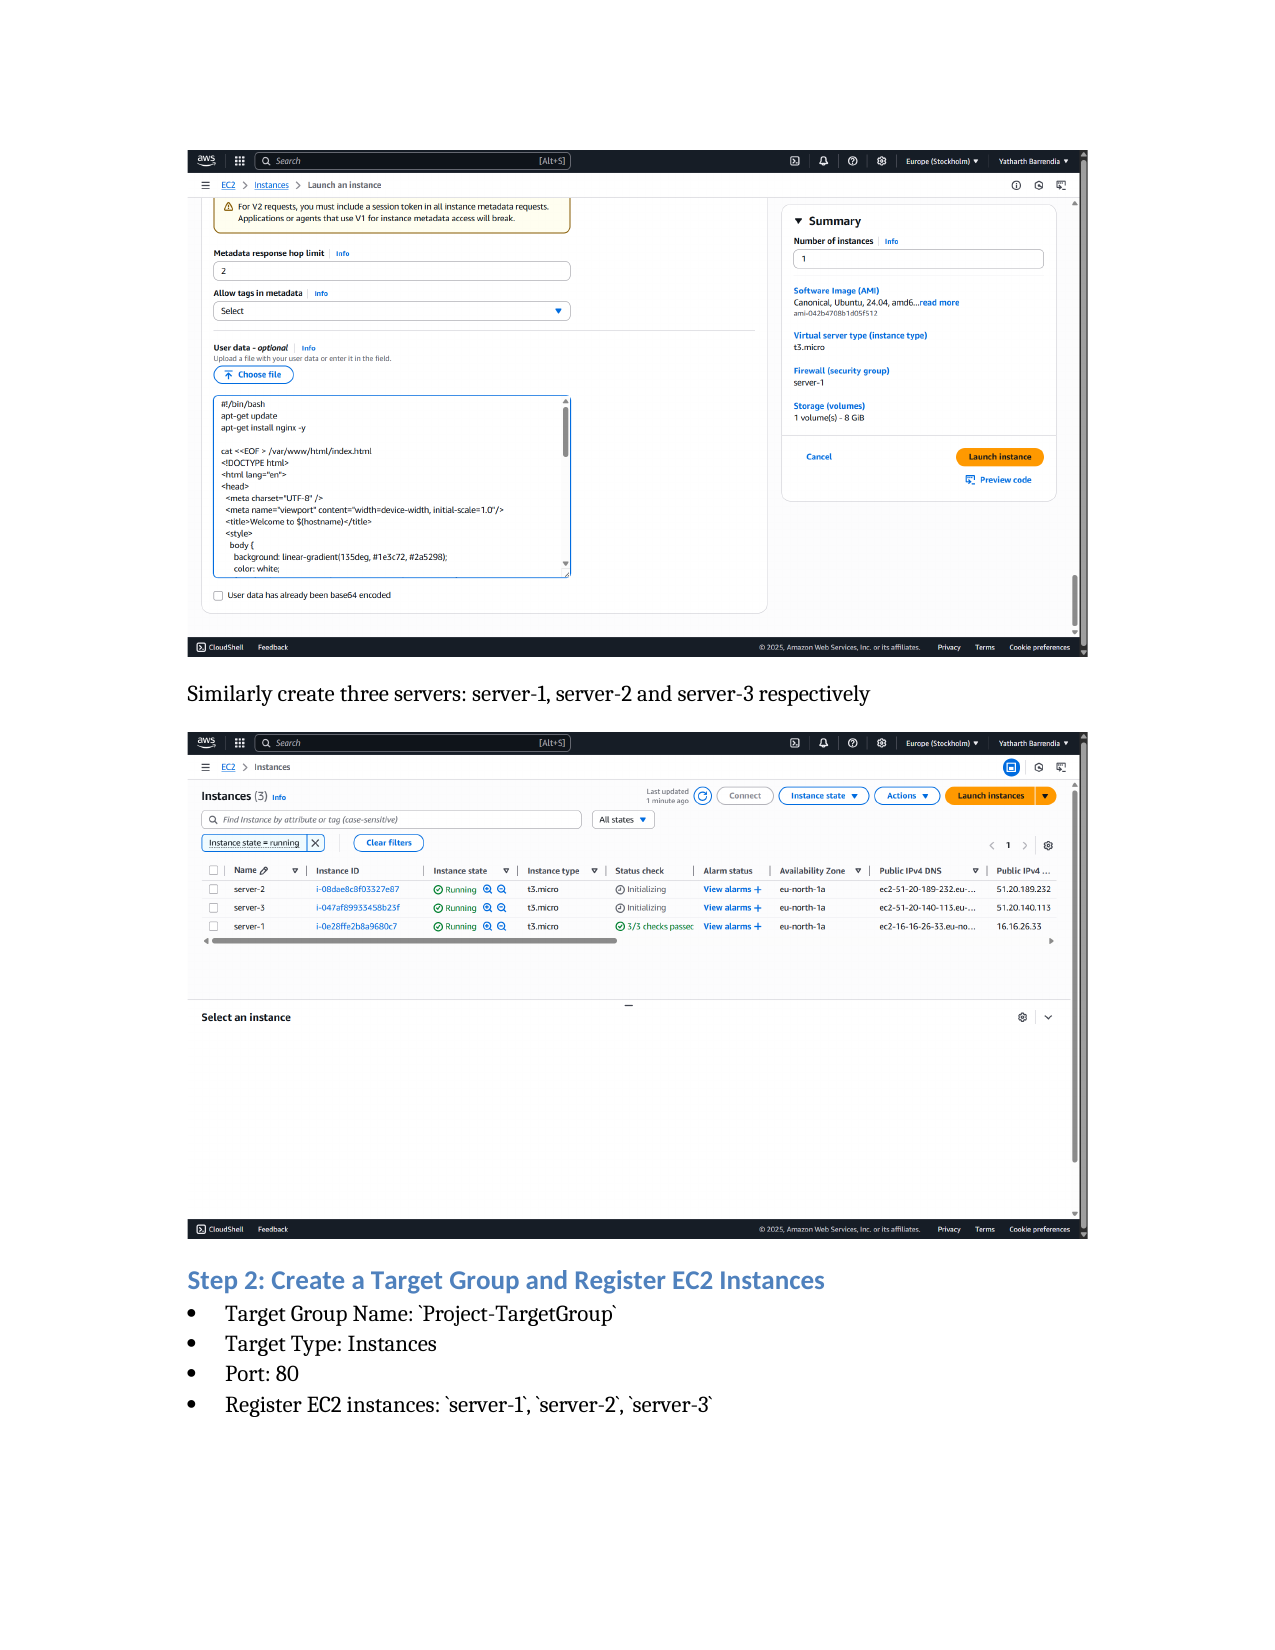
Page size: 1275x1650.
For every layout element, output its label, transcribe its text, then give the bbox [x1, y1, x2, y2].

text Similarly create three servers: server-1, server-2 and server-3 respectively [187, 681, 1087, 707]
picture [187, 150, 1088, 657]
picture [187, 732, 1088, 1239]
list Target Group Name: `Project-TargetGroup` [187, 1301, 1087, 1327]
list Register EC2 instances: `server-1`, `server-2`, `server-3` [187, 1391, 1087, 1418]
list Target Type: Instances [187, 1331, 1087, 1357]
list Port: 80 [187, 1361, 1087, 1388]
subtitle Step 2: Create a Target Group and Register EC2 Instances [187, 1263, 1087, 1296]
